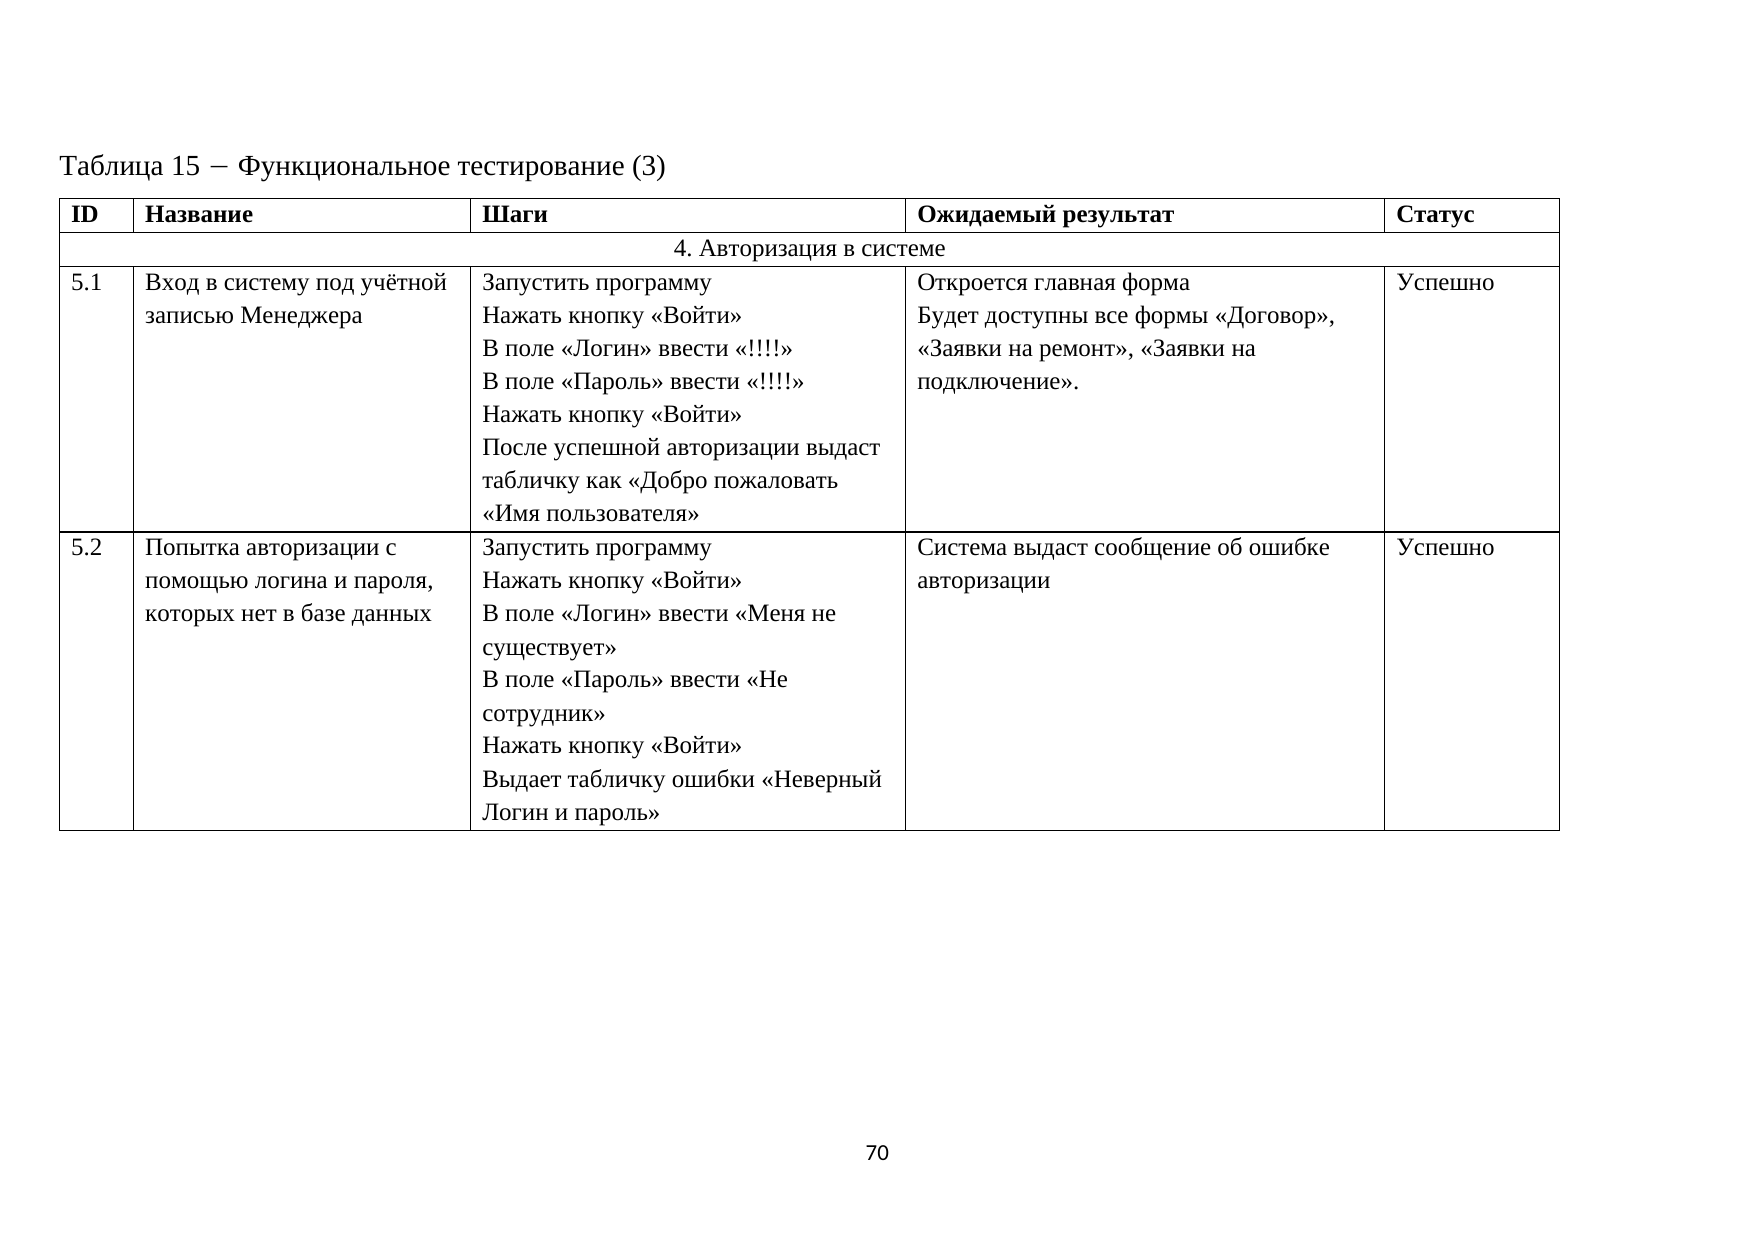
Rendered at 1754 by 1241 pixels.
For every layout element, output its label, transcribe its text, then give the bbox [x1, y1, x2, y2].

table_cell Успешно [1385, 533, 1559, 830]
table_cell Откроется главная форма Будет доступны все формы «Договор», «Заявки на ремонт», «Заявки на подключение». [906, 267, 1384, 531]
text Таблица 15 Функциональное тестирование (3) [59, 148, 1695, 181]
table_cell Запустить программу Нажать кнопку «Войти» В поле «Логин» ввести «!!!!» В поле «Пароль» ввести «!!!!» Нажать кнопку «Войти» После успешной авторизации выдаст табличку как «Добро пожаловать «Имя пользователя» [471, 267, 905, 531]
table_header Статус [1385, 199, 1559, 232]
table_cell 5.1 [60, 267, 133, 531]
table_cell Попытка авторизации с помощью логина и пароля, которых нет в базе данных [134, 533, 470, 830]
table_header Название [134, 199, 470, 232]
table_cell Вход в систему под учётной записью Менеджера [134, 267, 470, 531]
table_header ID [60, 199, 133, 232]
table_header Шаги [471, 199, 905, 232]
table_cell 5.2 [60, 533, 133, 830]
table_cell 4. Авторизация в системе [60, 233, 1559, 266]
table_cell Успешно [1385, 267, 1559, 531]
table_header Ожидаемый результат [906, 199, 1384, 232]
table_cell Запустить программу Нажать кнопку «Войти» В поле «Логин» ввести «Меня не существует» В поле «Пароль» ввести «Не сотрудник» Нажать кнопку «Войти» Выдает табличку ошибки «Неверный Логин и пароль» [471, 533, 905, 830]
table_cell Система выдаст сообщение об ошибке авторизации [906, 533, 1384, 830]
